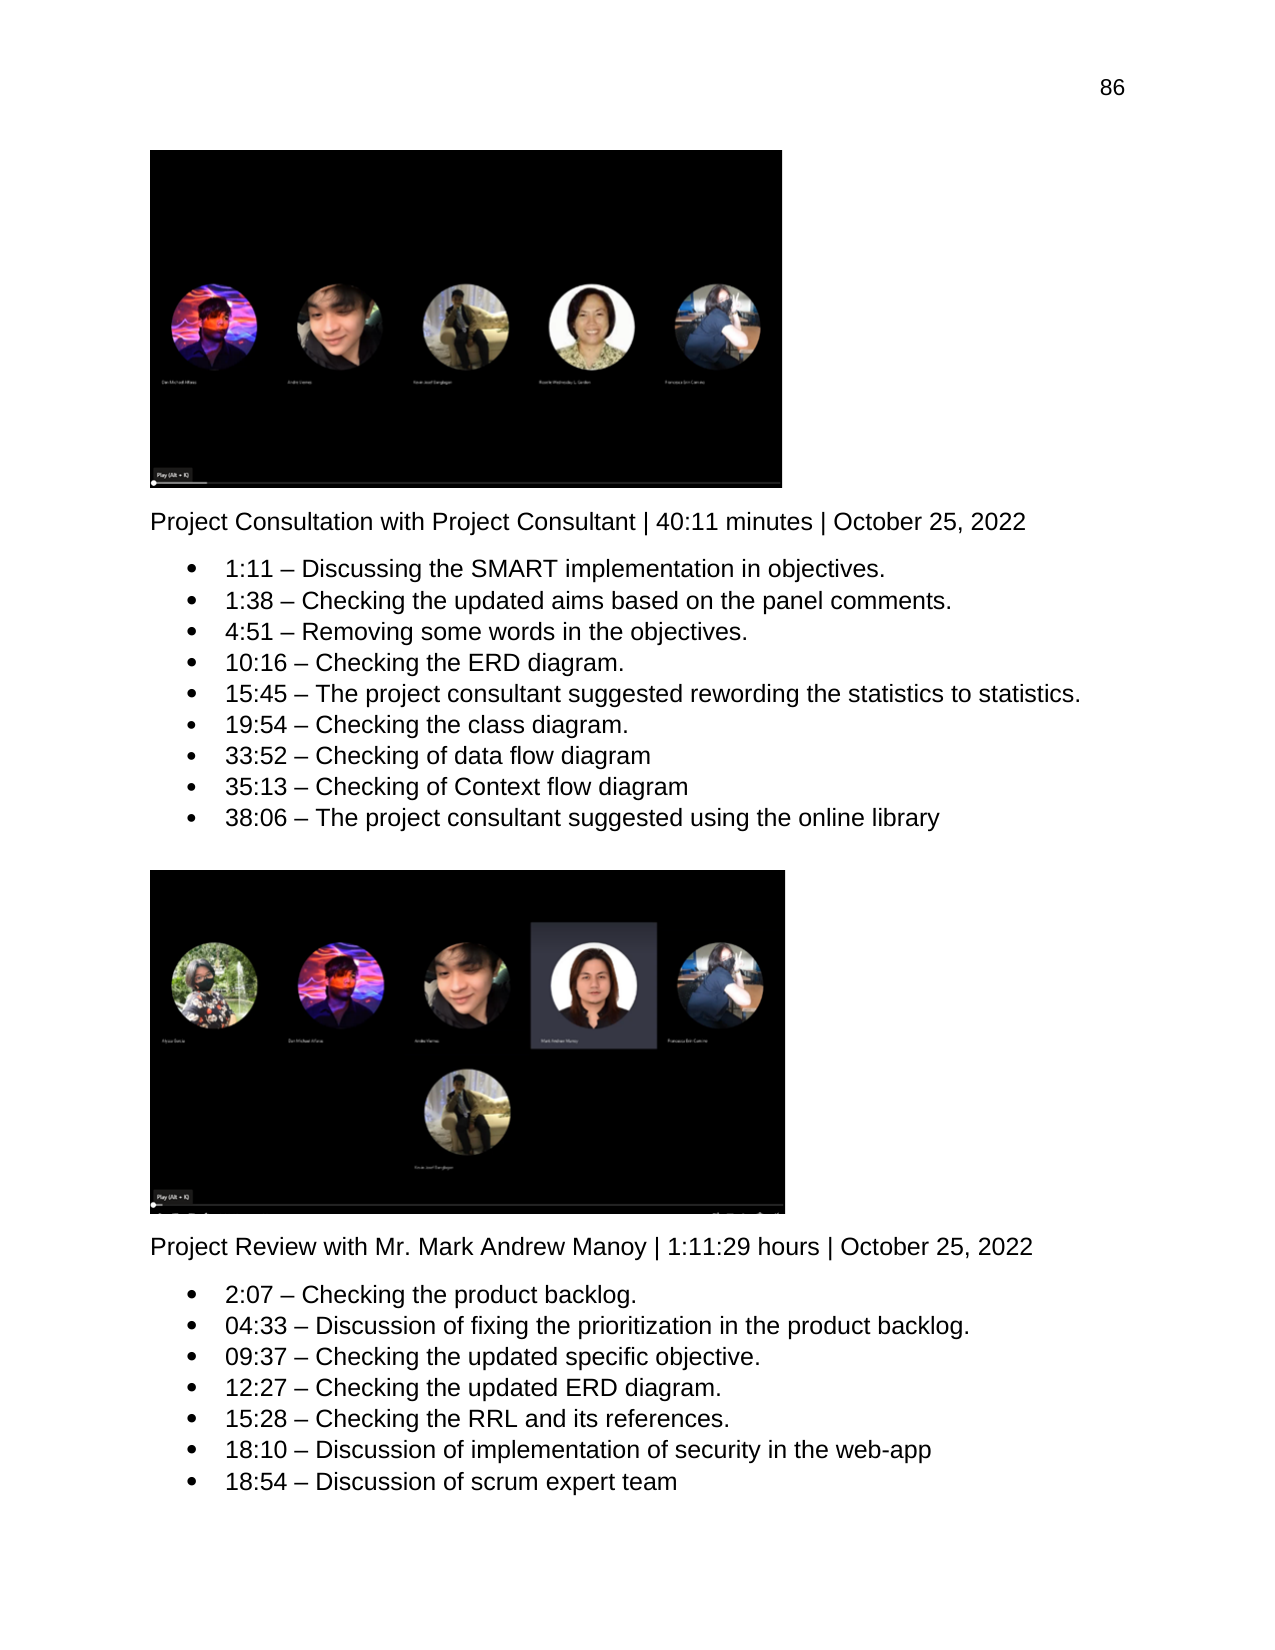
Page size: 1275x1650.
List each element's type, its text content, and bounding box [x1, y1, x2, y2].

list 19:54 – Checking the class diagram. [187, 710, 1125, 739]
list 09:37 – Checking the updated specific objective. [187, 1342, 1125, 1371]
list 10:16 – Checking the ERD diagram. [187, 648, 1125, 677]
list 04:33 – Discussion of fixing the prioritization in the product backlog. [187, 1311, 1125, 1340]
list 1:38 – Checking the updated aims based on the panel comments. [187, 586, 1125, 614]
list 18:54 – Discussion of scrum expert team [187, 1467, 1125, 1495]
list 4:51 – Removing some words in the objectives. [187, 617, 1125, 646]
list 38:06 – The project consultant suggested using the online library [187, 803, 1125, 832]
list 2:07 – Checking the product backlog. [187, 1280, 1125, 1308]
list 1:11 – Discussing the SMART implementation in objectives. [187, 554, 1125, 583]
list 15:45 – The project consultant suggested rewording the statistics to statistics. [187, 679, 1125, 708]
list 18:10 – Discussion of implementation of security in the web-app [187, 1435, 1125, 1464]
text Project Review with Mr. Mark Andrew Manoy | 1:11:29 hours | October 25, 2022 [150, 1232, 1125, 1261]
picture [150, 870, 786, 1214]
list 15:28 – Checking the RRL and its references. [187, 1404, 1125, 1433]
list 35:13 – Checking of Context flow diagram [187, 772, 1125, 801]
list 12:27 – Checking the updated ERD diagram. [187, 1373, 1125, 1402]
text Project Consultation with Project Consultant | 40:11 minutes | October 25, 2022 [150, 507, 1125, 536]
list 33:52 – Checking of data flow diagram [187, 741, 1125, 770]
picture [150, 150, 783, 488]
